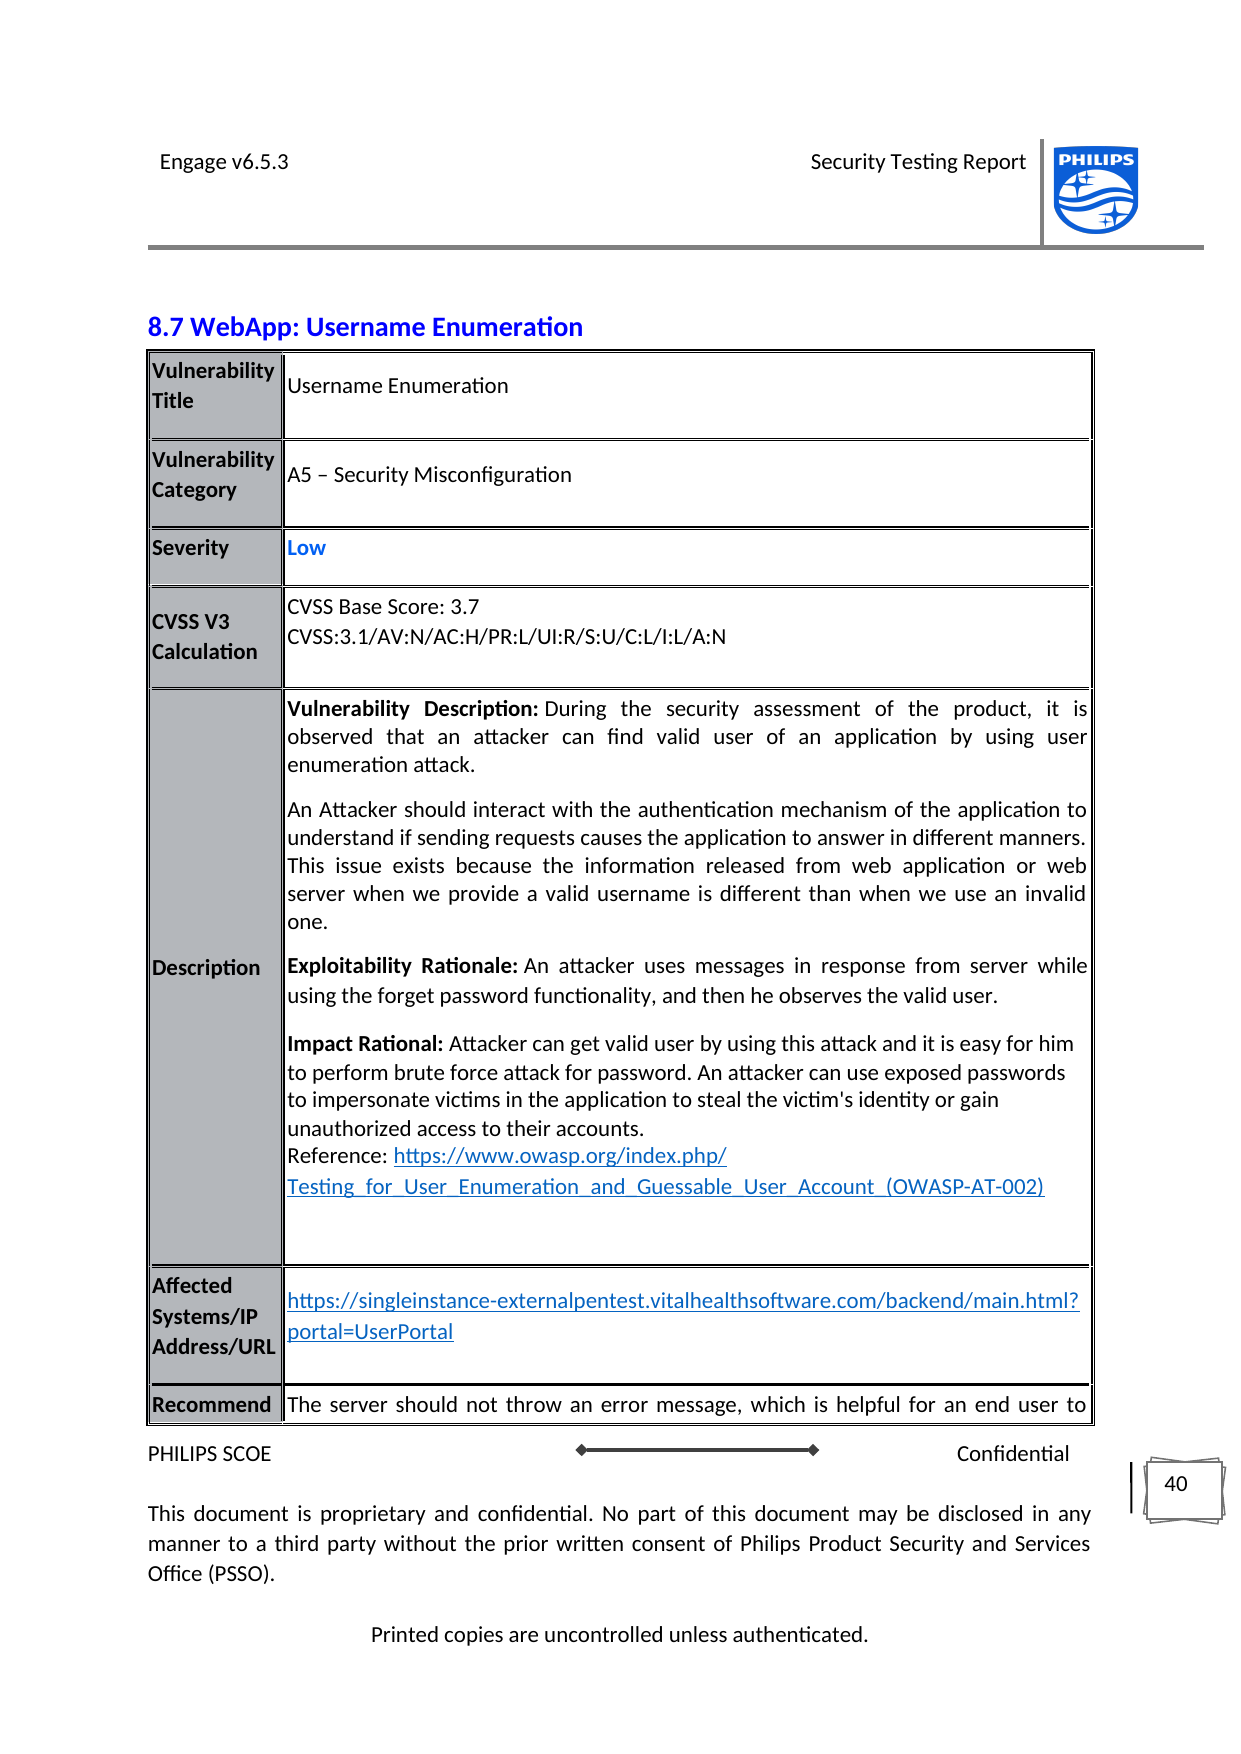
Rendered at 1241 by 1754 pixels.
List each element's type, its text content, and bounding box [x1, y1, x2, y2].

table_cell Vulnerability Description: During the security assessment of the product, it is observed that an attacker can find valid user of an application by using user enumeration attack. An Attacker should interact with the authentication mechanism of the application to understand if sending requests causes the application to answer in different manners. This issue exists because the information released from web application or web server when we provide a valid username is different than when we use an invalid one. Exploitability Rationale: An attacker uses messages in response from server while using the forget password functionality, and then he observes the valid user. Impact Rational: Attacker can get valid user by using this attack and it is easy for him to perform brute force attack for password. An attacker can use exposed passwords to impersonate victims in the application to steal the victim's identity or gain unauthorized access to their accounts. Reference: https://www.owasp.org/index.php/Testing_for_User_Enumeration_and_Guessable_User_Account_(OWASP-AT-002) [283, 687, 1093, 1264]
table_cell Vulnerability Category [148, 438, 283, 526]
subtitle 8.7 WebApp: Username Enumeration [148, 309, 1093, 343]
picture [1053, 146, 1139, 234]
table_cell CVSS Base Score: 3.7 CVSS:3.1/AV:N/AC:H/PR:L/UI:R/S:U/C:L/I:L/A:N [285, 585, 1092, 687]
table_cell Severity [150, 526, 281, 584]
table_cell Affected Systems/IP Address/URL [150, 1264, 281, 1383]
table_cell https://singleinstance-externalpentest.vitalhealthsoftware.com/backend/main.html?portal=UserPortal [285, 1264, 1092, 1383]
table_cell A5 – Security Misconfiguration [283, 438, 1093, 526]
table_cell Low [285, 526, 1092, 584]
table_cell Recommendation [148, 1383, 283, 1422]
table_header Username Enumeration [283, 353, 1091, 438]
table_cell CVSS V3 Calculation [150, 585, 281, 687]
table_cell Description [148, 687, 283, 1264]
table_header Vulnerability Title [150, 351, 283, 438]
